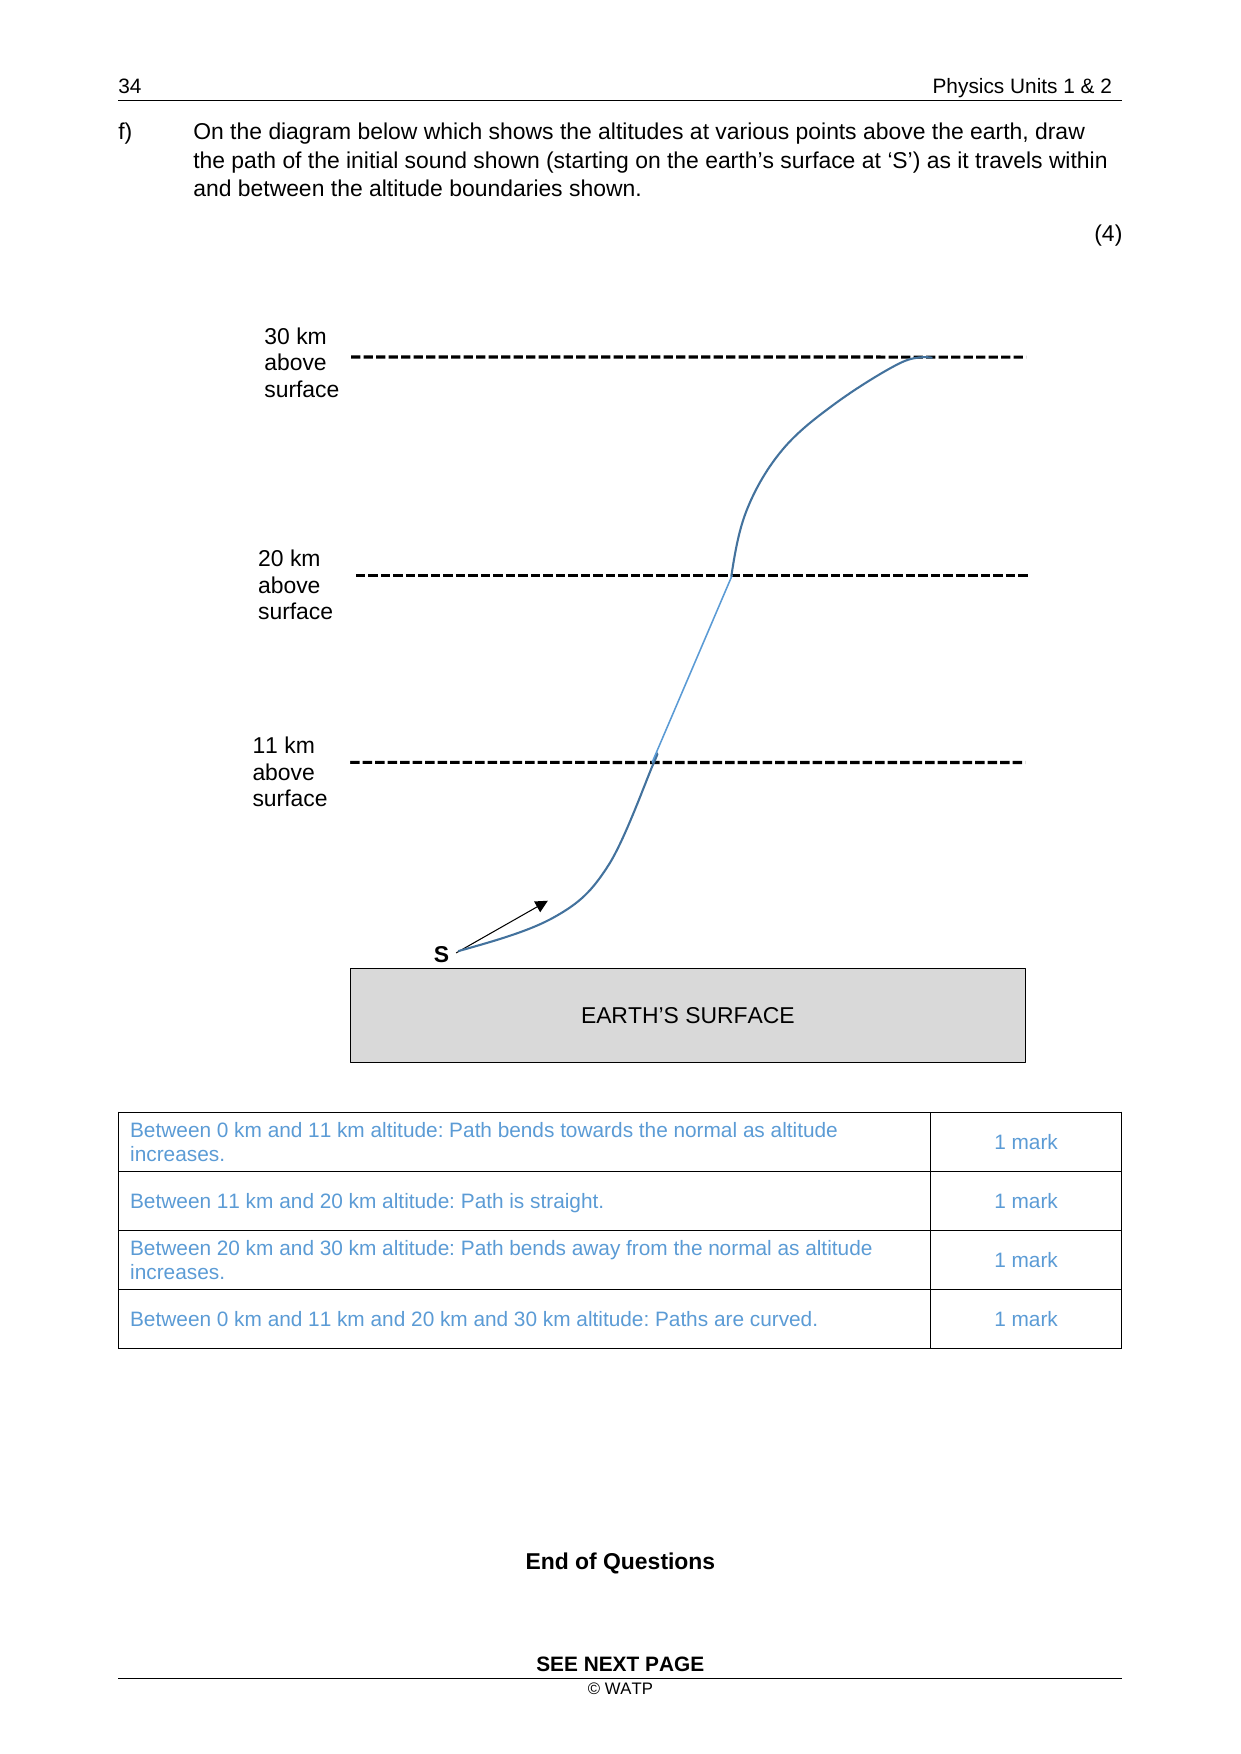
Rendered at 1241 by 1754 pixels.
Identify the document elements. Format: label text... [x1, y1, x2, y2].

table_cell 1 mark [931, 1172, 1121, 1230]
text f) On the diagram below which shows the altitudes at various points above the earth, draw the path of the initial sound shown (starting on the earth’s surface at ‘S’) as it travels within and between the altitude boundaries shown. [118, 118, 1122, 201]
text End of Questions [118, 1548, 1122, 1574]
list (4) [193, 220, 1122, 246]
table_header Between 0 km and 11 km altitude: Path bends towards the normal as altitude increases. [119, 1113, 930, 1171]
table_cell Between 20 km and 30 km altitude: Path bends away from the normal as altitude increases. [119, 1231, 930, 1289]
table_cell Between 11 km and 20 km altitude: Path is straight. [119, 1172, 930, 1230]
table_cell 1 mark [931, 1231, 1121, 1289]
table_cell 1 mark [931, 1290, 1121, 1348]
table_cell Between 0 km and 11 km and 20 km and 30 km altitude: Paths are curved. [119, 1290, 930, 1348]
table_header 1 mark [931, 1113, 1121, 1171]
